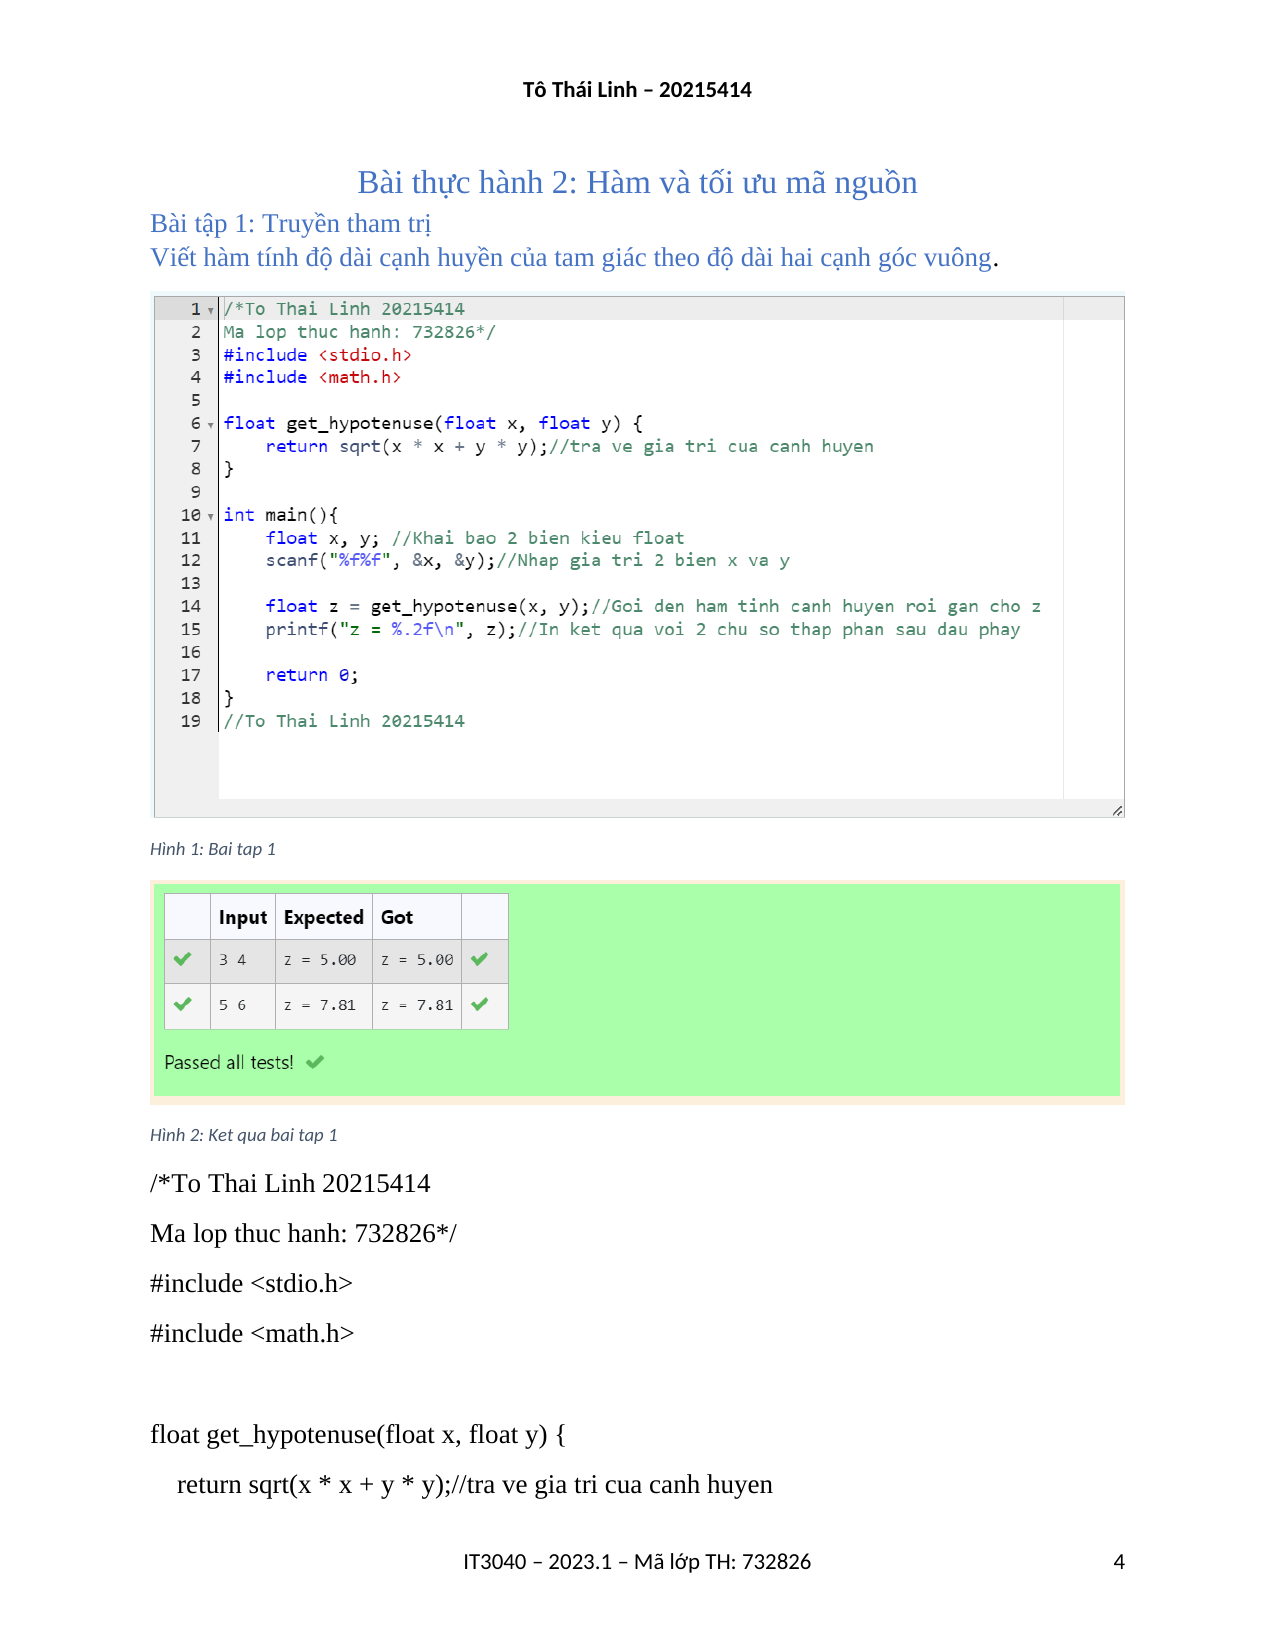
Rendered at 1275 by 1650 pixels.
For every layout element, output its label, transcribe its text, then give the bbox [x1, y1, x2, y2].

text #include <stdio.h> [150, 1267, 1125, 1298]
text /*To Thai Linh 20215414 [150, 1167, 1125, 1198]
subtitle Bài tập 1: Truyền tham trị [150, 207, 1125, 239]
picture [150, 291, 1125, 818]
subtitle Bài thực hành 2: Hàm và tối ưu mã nguồn [150, 162, 1125, 200]
text #include <math.h> [150, 1317, 1125, 1348]
picture [150, 880, 1125, 1105]
text Ma lop thuc hanh: 732826*/ [150, 1217, 1125, 1248]
text return sqrt(x * x + y * y);//tra ve gia tri cua canh huyen [150, 1468, 1125, 1499]
text Viết hàm tính độ dài cạnh huyền của tam giác theo độ dài hai cạnh góc vuông. [150, 241, 1125, 272]
text float get_hypotenuse(float x, float y) { [150, 1418, 1125, 1449]
